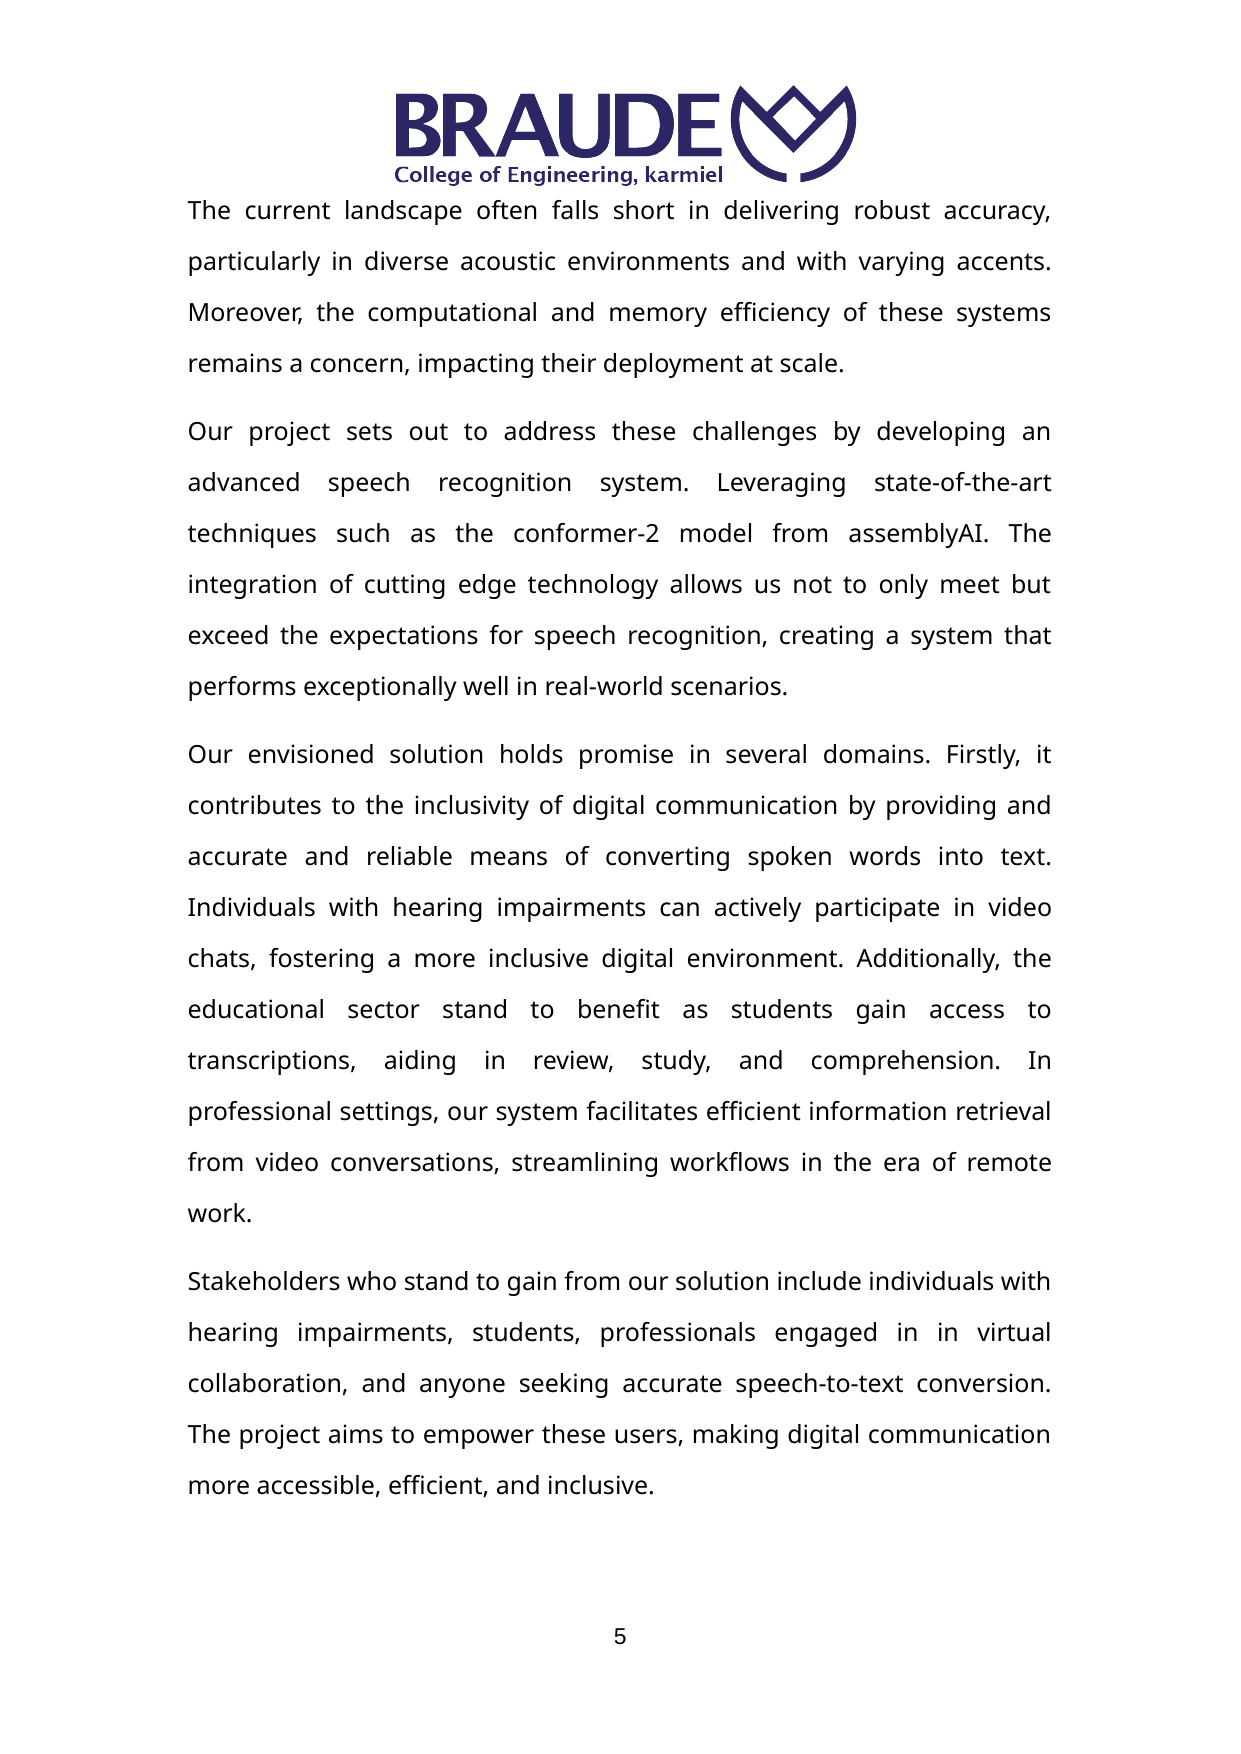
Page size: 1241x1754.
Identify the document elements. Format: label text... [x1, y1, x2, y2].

text Our envisioned solution holds promise in several domains. Firstly, it contributes to the inclusivity of digital communication by providing and accurate and reliable means of converting spoken words into text. Individuals with hearing impairments can actively participate in video chats, fostering a more inclusive digital environment. Additionally, the educational sector stand to benefit as students gain access to transcriptions, aiding in review, study, and comprehension. In professional settings, our system facilitates efficient information retrieval from video conversations, streamlining workflows in the era of remote work. [187, 736, 1053, 1230]
picture [369, 73, 871, 193]
text Our project sets out to address these challenges by developing an advanced speech recognition system. Leveraging state-of-the-art techniques such as the conformer-2 model from assemblyAI. The integration of cutting edge technology allows us not to only meet but exceed the expectations for speech recognition, creating a system that performs exceptionally well in real-world scenarios. [187, 413, 1053, 703]
text Stakeholders who stand to gain from our solution include individuals with hearing impairments, students, professionals engaged in in virtual collaboration, and anyone seeking accurate speech-to-text conversion. The project aims to empower these users, making digital communication more accessible, efficient, and inclusive. [187, 1263, 1053, 1502]
